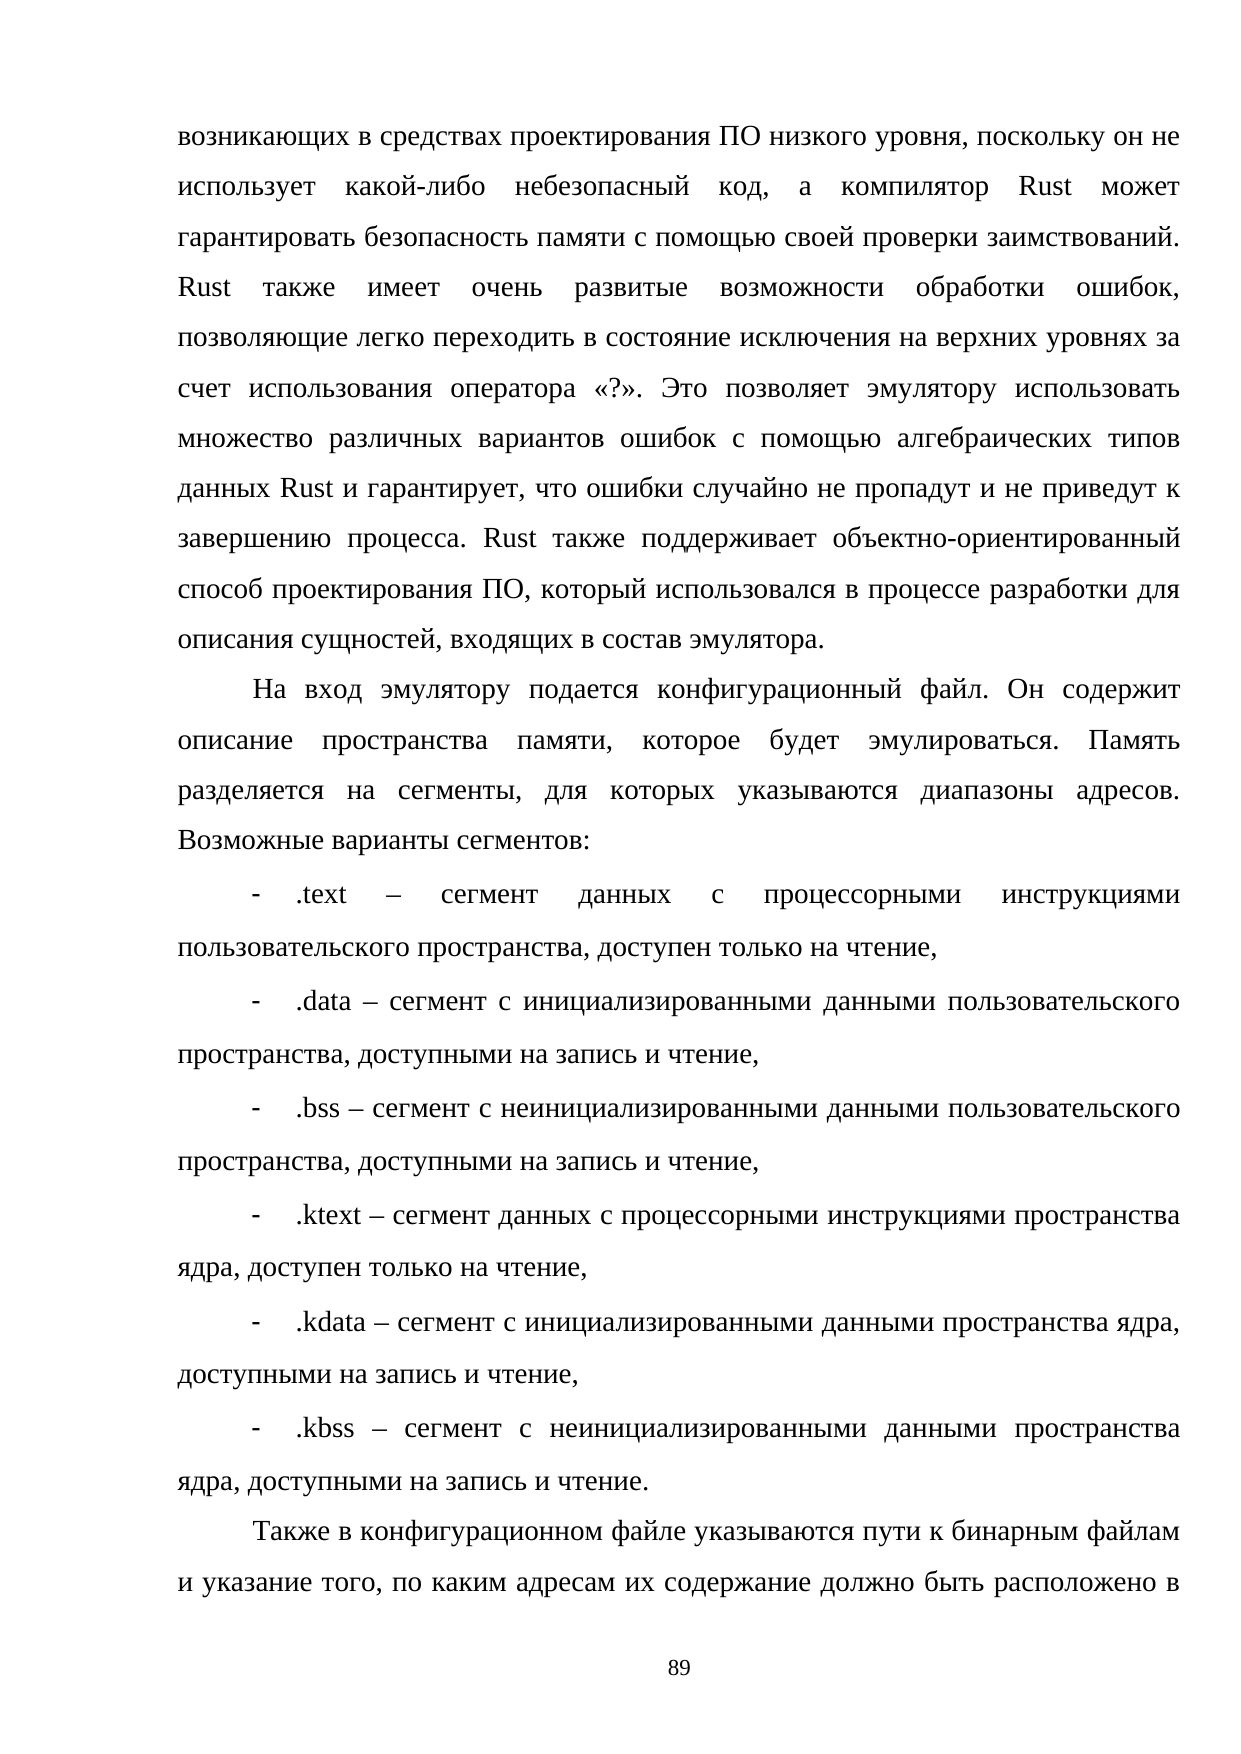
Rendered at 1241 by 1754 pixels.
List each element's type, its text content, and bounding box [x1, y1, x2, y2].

list .data – сегмент с инициализированными данными пользовательского пространства, доступными на запись и чтение, [177, 979, 1181, 1069]
list .ktext – сегмент данных с процессорными инструкциями пространства ядра, доступен только на чтение, [177, 1193, 1181, 1283]
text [177, 1513, 1181, 1597]
text На вход эмулятору подается конфигурационный файл. Он содержит описание пространства памяти, которое будет эмулироваться. Память разделяется на сегменты, для которых указываются диапазоны адресов. Возможные варианты сегментов: [177, 672, 1181, 856]
list .bss – сегмент с неинициализированными данными пользовательского пространства, доступными на запись и чтение, [177, 1086, 1181, 1176]
list .text – сегмент данных с процессорными инструкциями пользовательского пространства, доступен только на чтение, [177, 873, 1181, 963]
list .kbss – сегмент с неинициализированными данными пространства ядра, доступными на запись и чтение. [177, 1407, 1181, 1497]
list .kdata – сегмент с инициализированными данными пространства ядра, доступными на запись и чтение, [177, 1300, 1181, 1390]
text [177, 118, 1181, 655]
